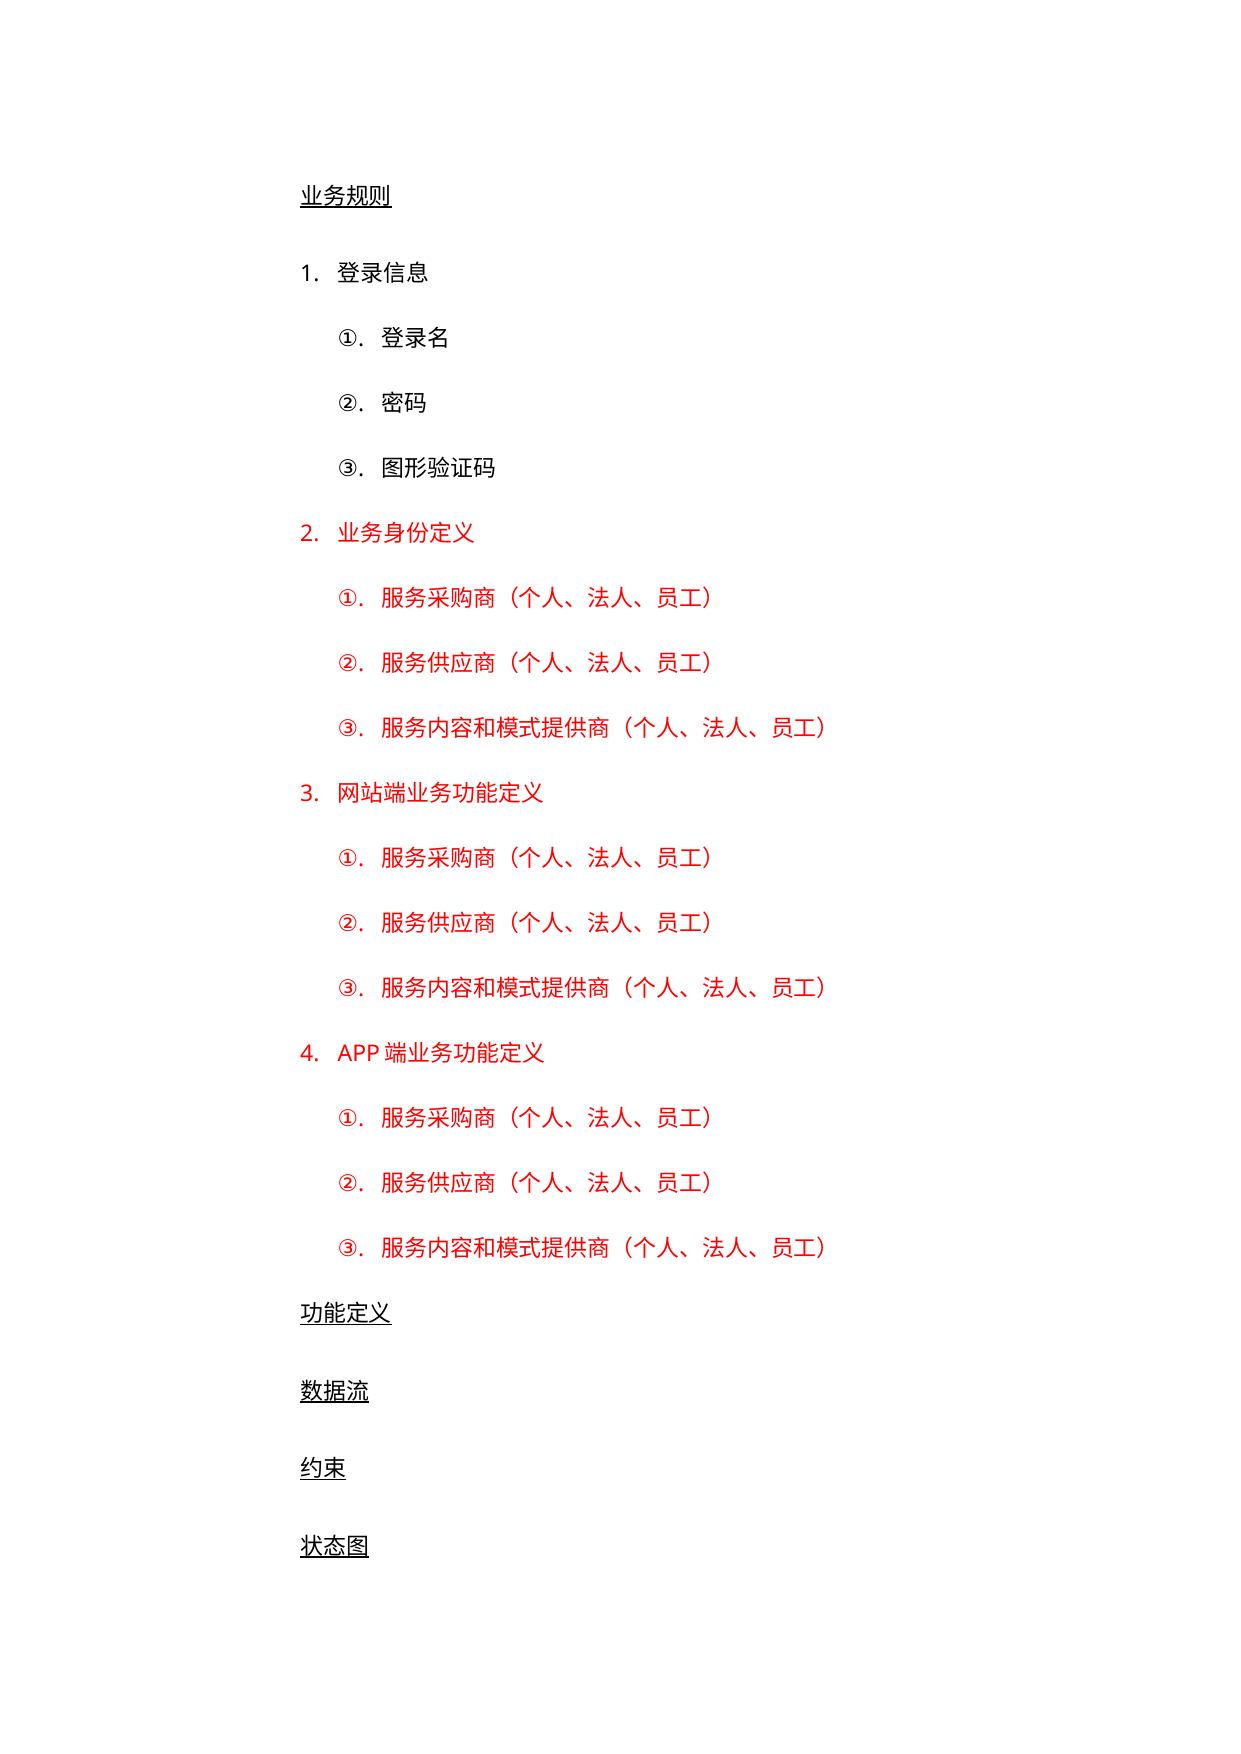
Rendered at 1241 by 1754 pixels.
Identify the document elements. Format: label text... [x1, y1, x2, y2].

list 密码 [337, 369, 1053, 434]
list 登录名 [337, 304, 1053, 369]
text 状态图 [300, 1512, 1053, 1577]
list 登录信息 [300, 239, 1053, 304]
list 服务供应商（个人、法人、员工） [337, 1149, 1053, 1214]
list 服务内容和模式提供商（个人、法人、员工） [337, 954, 1053, 1019]
list 业务身份定义 [300, 499, 1053, 564]
list 服务供应商（个人、法人、员工） [337, 629, 1053, 694]
list APP端业务功能定义 [300, 1019, 1053, 1084]
list 服务内容和模式提供商（个人、法人、员工） [337, 694, 1053, 759]
text 功能定义 [300, 1279, 1053, 1344]
list 网站端业务功能定义 [300, 759, 1053, 824]
list 服务内容和模式提供商（个人、法人、员工） [337, 1214, 1053, 1279]
list 服务采购商（个人、法人、员工） [337, 564, 1053, 629]
list 图形验证码 [337, 434, 1053, 499]
list 服务采购商（个人、法人、员工） [337, 1084, 1053, 1149]
list 服务采购商（个人、法人、员工） [337, 824, 1053, 889]
text 数据流 [300, 1357, 1053, 1422]
list 服务供应商（个人、法人、员工） [337, 889, 1053, 954]
text 业务规则 [300, 162, 1053, 227]
text 约束 [300, 1434, 1053, 1499]
